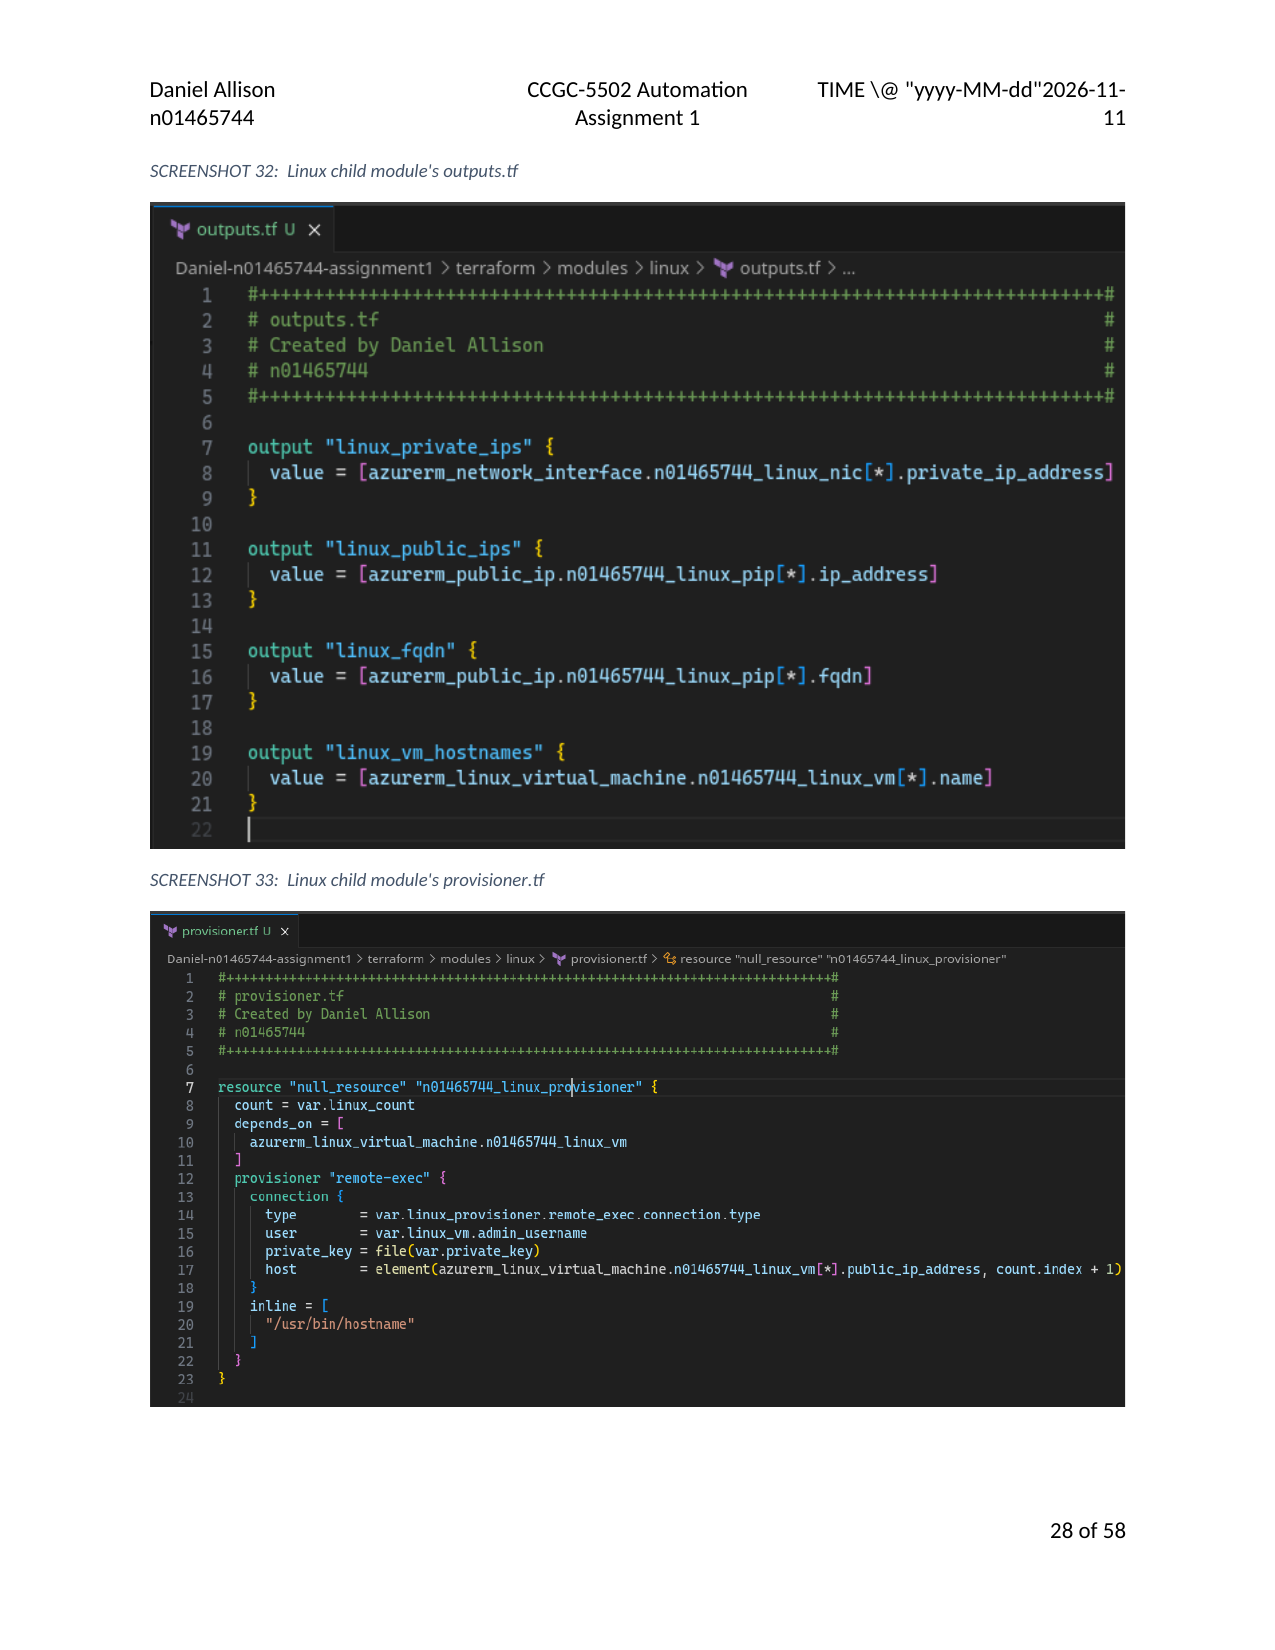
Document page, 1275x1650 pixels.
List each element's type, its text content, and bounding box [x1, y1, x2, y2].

picture [150, 911, 1125, 1407]
text SCREENSHOT 32: Linux child module's outputs.tf [150, 159, 1125, 182]
picture [150, 202, 1125, 849]
text SCREENSHOT 33: Linux child module's provisioner.tf [150, 868, 1125, 891]
